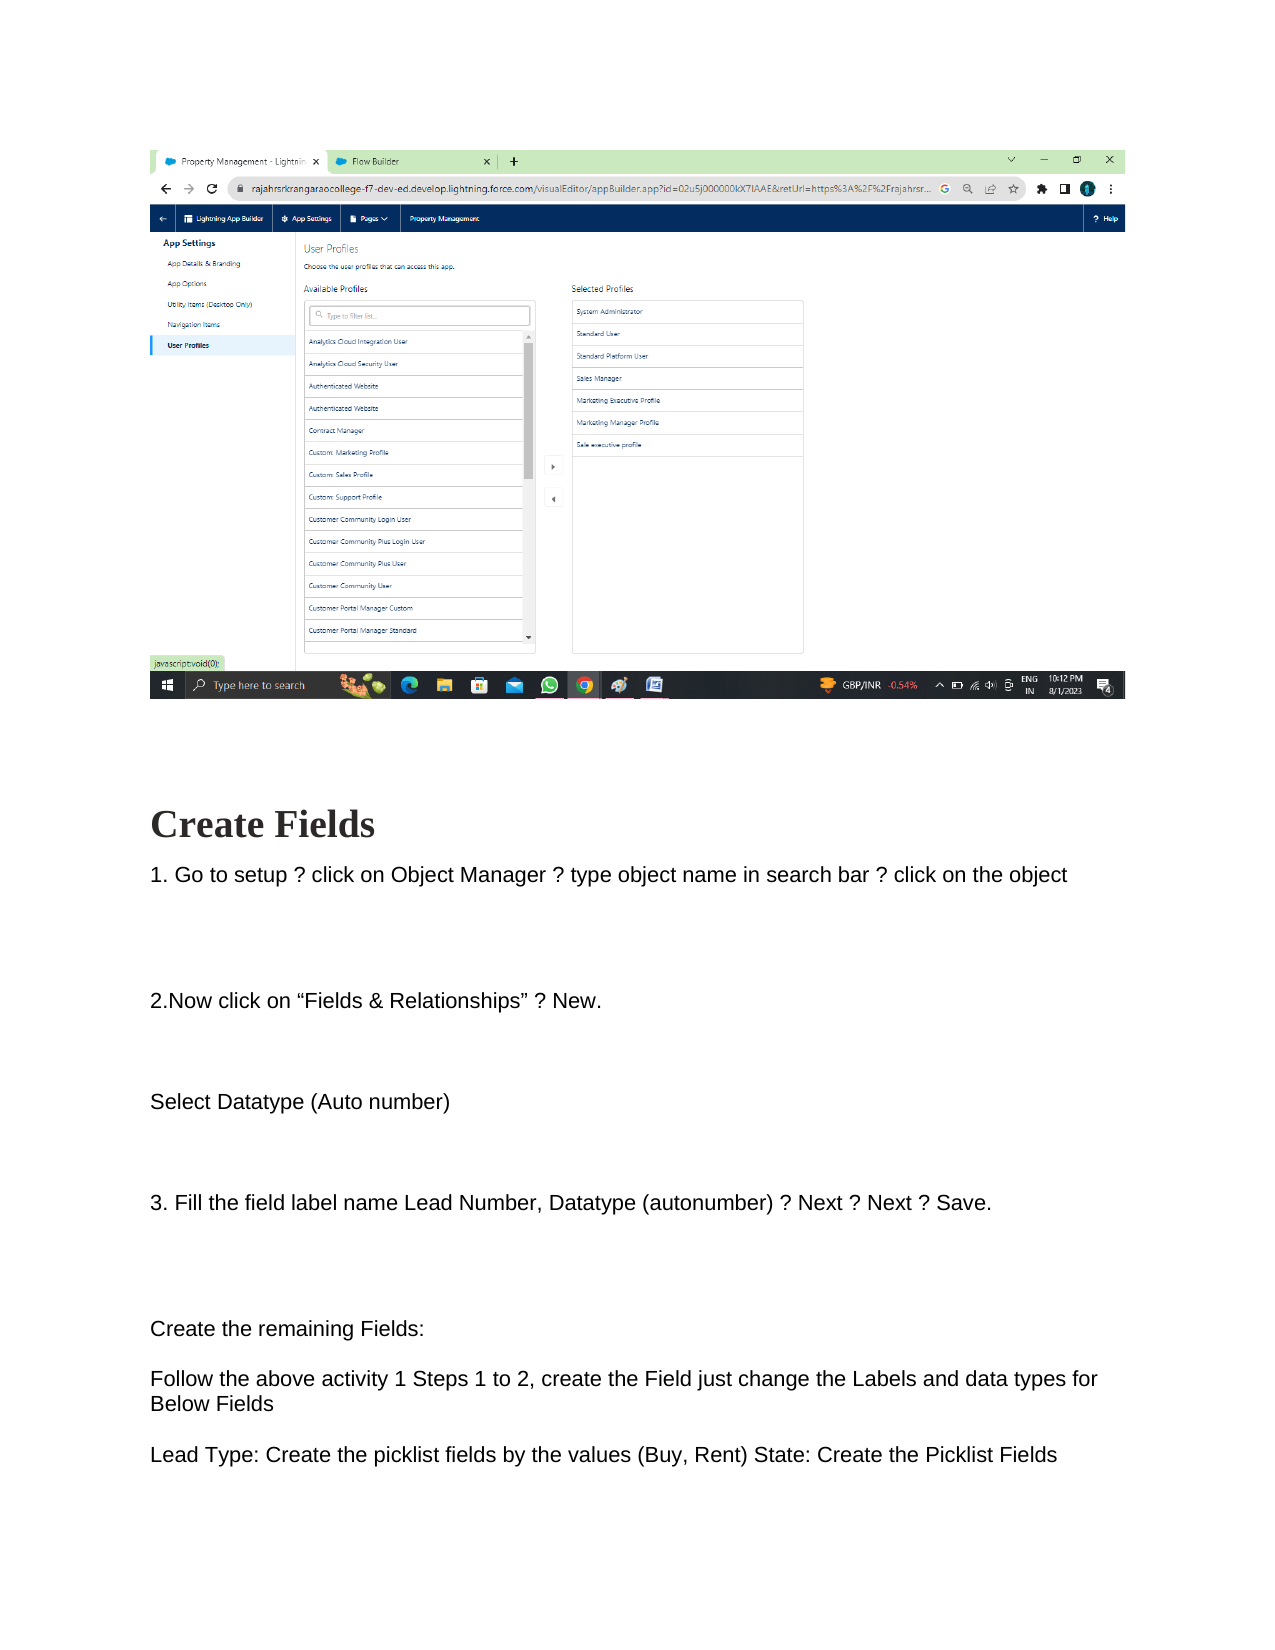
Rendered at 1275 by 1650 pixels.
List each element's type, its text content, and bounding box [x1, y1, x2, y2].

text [150, 862, 1125, 1467]
text Create Fields [150, 799, 1125, 846]
picture [150, 150, 1125, 699]
